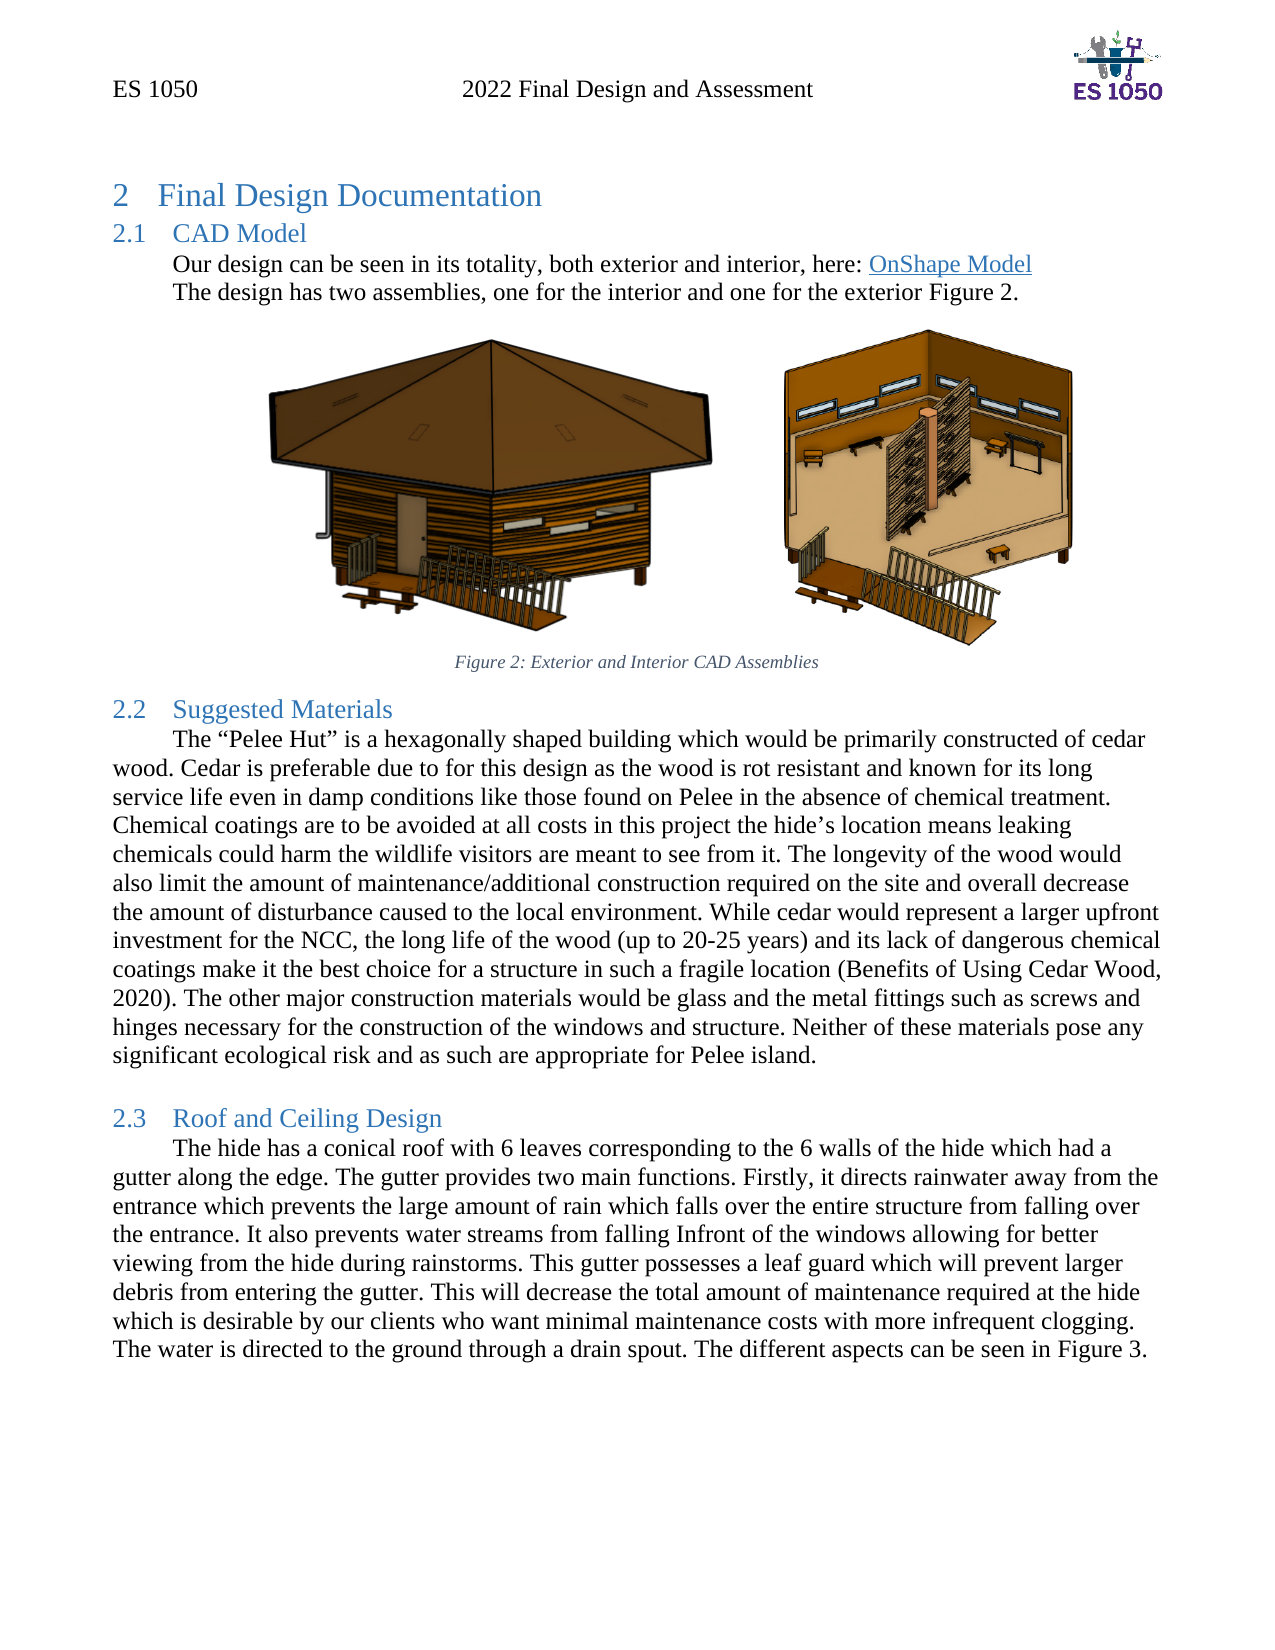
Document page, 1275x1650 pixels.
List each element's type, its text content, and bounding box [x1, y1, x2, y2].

subtitle Suggested Materials [112, 693, 1162, 724]
subtitle CAD Model [112, 217, 1162, 249]
text Our design can be seen in its totality, both exterior and interior, here: OnShape Model [112, 249, 1162, 277]
text The “Pelee Hut” is a hexagonally shaped building which would be primarily constructed of cedar wood. Cedar is preferable due to for this design as the wood is rot resistant and known for its long service life even in damp conditions like those found on Pelee in the absence of chemical treatment. Chemical coatings are to be avoided at all costs in this project the hide’s location means leaking chemicals could harm the wildlife visitors are meant to see from it. The longevity of the wood would also limit the amount of maintenance/additional construction required on the site and overall decrease the amount of disturbance caused to the local environment. While cedar would represent a larger upfront investment for the NCC, the long life of the wood (up to 20-25 years) and its lack of dangerous chemical coatings make it the best choice for a structure in such a fragile location (Benefits of Using Cedar Wood, 2020). The other major construction materials would be glass and the metal fittings such as screws and hinges necessary for the construction of the windows and structure. Neither of these materials pose any significant ecological risk and as such are appropriate for Pelee island. [112, 724, 1162, 1069]
text The hide has a conical roof with 6 leaves corresponding to the 6 walls of the hide which had a gutter along the edge. The gutter provides two main functions. Firstly, it directs rainwater away from the entrance which prevents the large amount of rain which falls over the entire structure from falling over the entrance. It also prevents water streams from falling Infront of the windows allowing for better viewing from the hide during rainstorms. This gutter possesses a leaf guard which will prevent larger debris from entering the gutter. This will decrease the total amount of maintenance required at the hide which is desirable by our clients who want minimal maintenance costs with more infrequent clogging. The water is directed to the ground through a drain spout. The different aspects can be seen in Figure 3. [112, 1133, 1162, 1363]
picture [1072, 30, 1163, 104]
text The design has two assemblies, one for the interior and one for the exterior Figure 2. [112, 277, 1162, 306]
subtitle Roof and Ceiling Design [112, 1102, 1162, 1133]
subtitle Final Design Documentation [112, 175, 1162, 213]
picture [236, 306, 1100, 651]
text Figure 2: Exterior and Interior CAD Assemblies [112, 651, 1162, 672]
